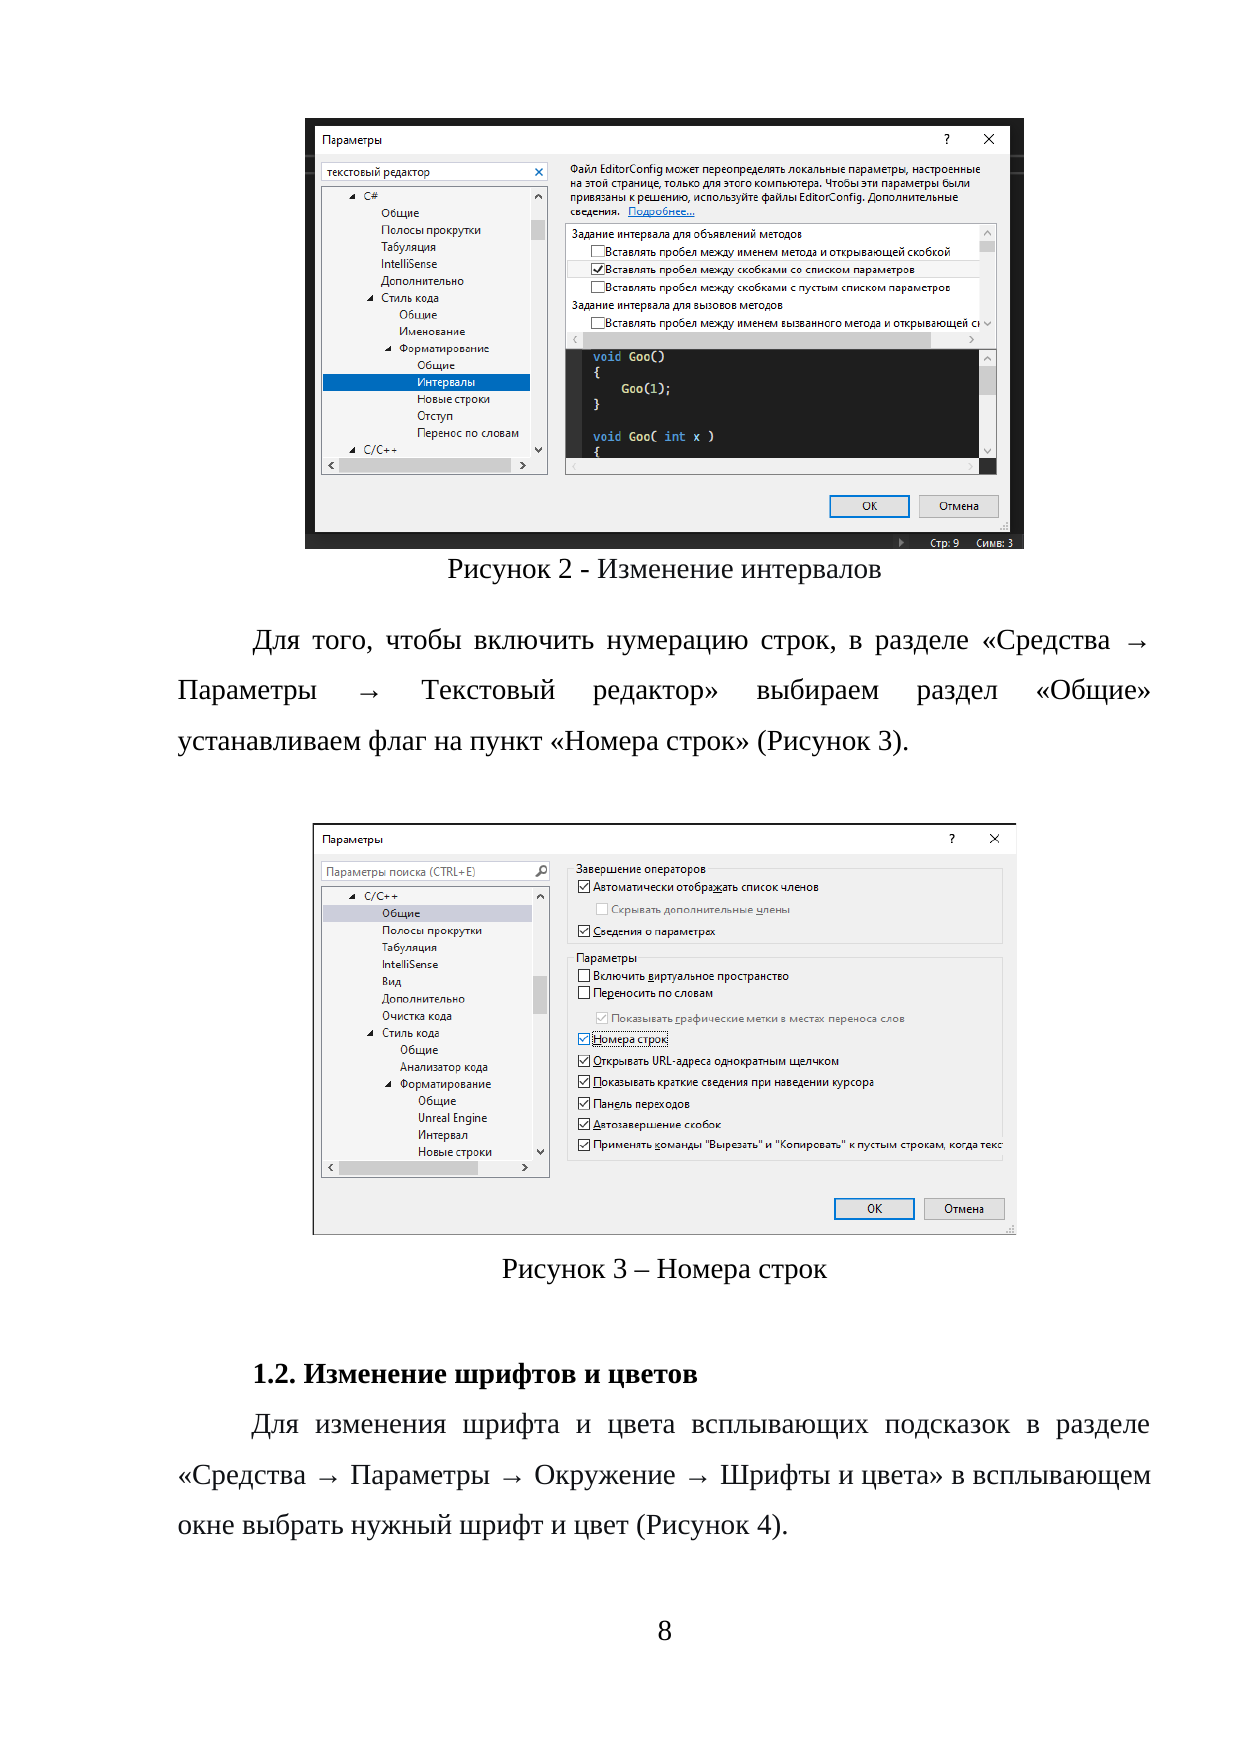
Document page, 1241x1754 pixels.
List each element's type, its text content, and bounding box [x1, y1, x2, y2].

text Рисунок 2 - Изменение интервалов [177, 551, 1152, 584]
text Рисунок 3 – Номера строк [177, 1251, 1152, 1285]
text Для того, чтобы включить нумерацию строк, в разделе «Средства → Параметры → Текстовый редактор» выбираем раздел «Общие» устанавливаем флаг на пункт «Номера строк» (Рисунок 3). [177, 622, 1152, 756]
text Для изменения шрифта и цвета всплывающих подсказок в разделе «Средства → Параметры → Окружение → Шрифты и цвета» в всплывающем окне выбрать нужный шрифт и цвет (Рисунок 4). [177, 1406, 1152, 1541]
picture [305, 118, 1024, 549]
subtitle 1.2. Изменение шрифтов и цветов [177, 1356, 1152, 1390]
picture [312, 823, 1017, 1235]
